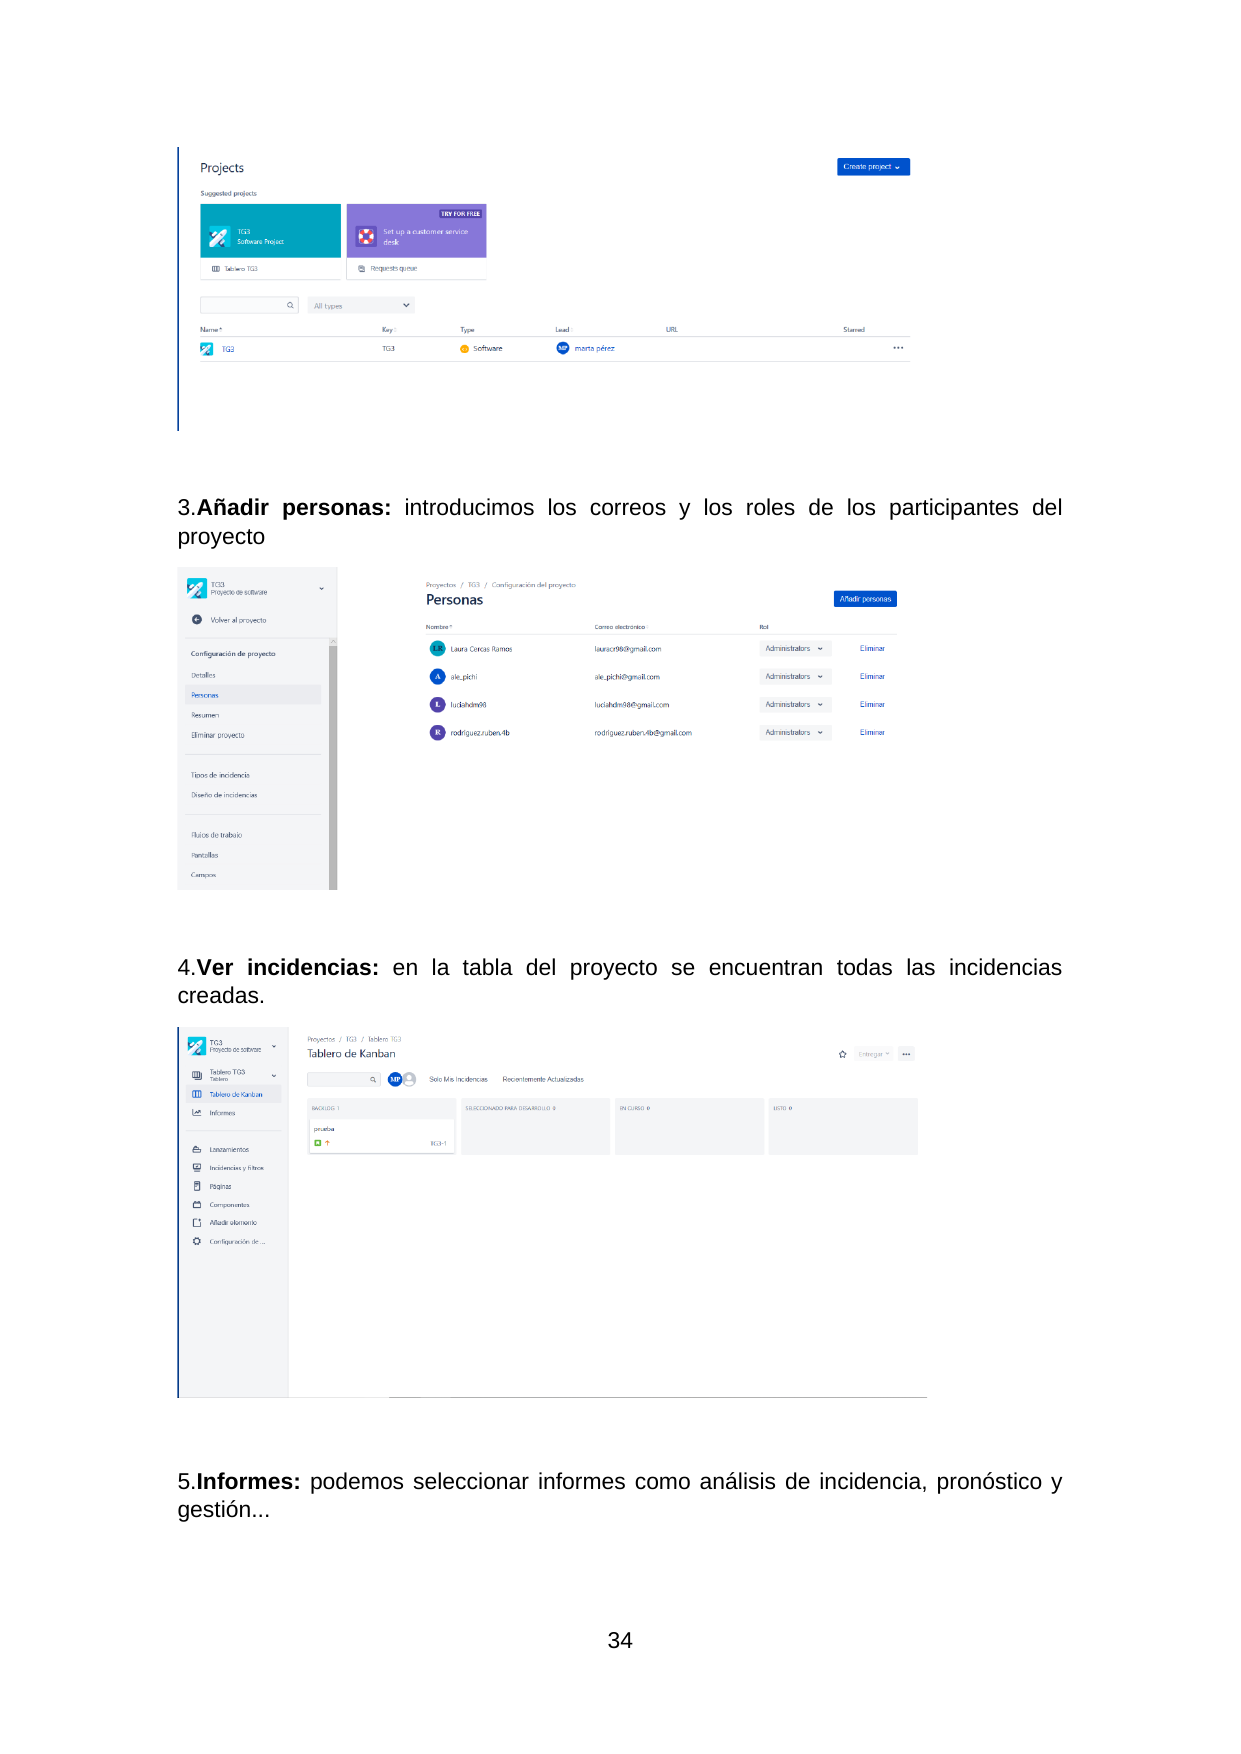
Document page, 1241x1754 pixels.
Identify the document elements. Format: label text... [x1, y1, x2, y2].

text 3.Añadir personas: introducimos los correos y los roles de los participantes del proyecto [177, 494, 1063, 549]
picture [177, 1027, 928, 1398]
picture [177, 147, 928, 431]
text 5.Informes: podemos seleccionar informes como análisis de incidencia, pronóstico y gestión... [177, 1468, 1063, 1523]
text 4.Ver incidencias: en la tabla del proyecto se encuentran todas las incidencias creadas. [177, 953, 1063, 1008]
picture [177, 567, 928, 890]
